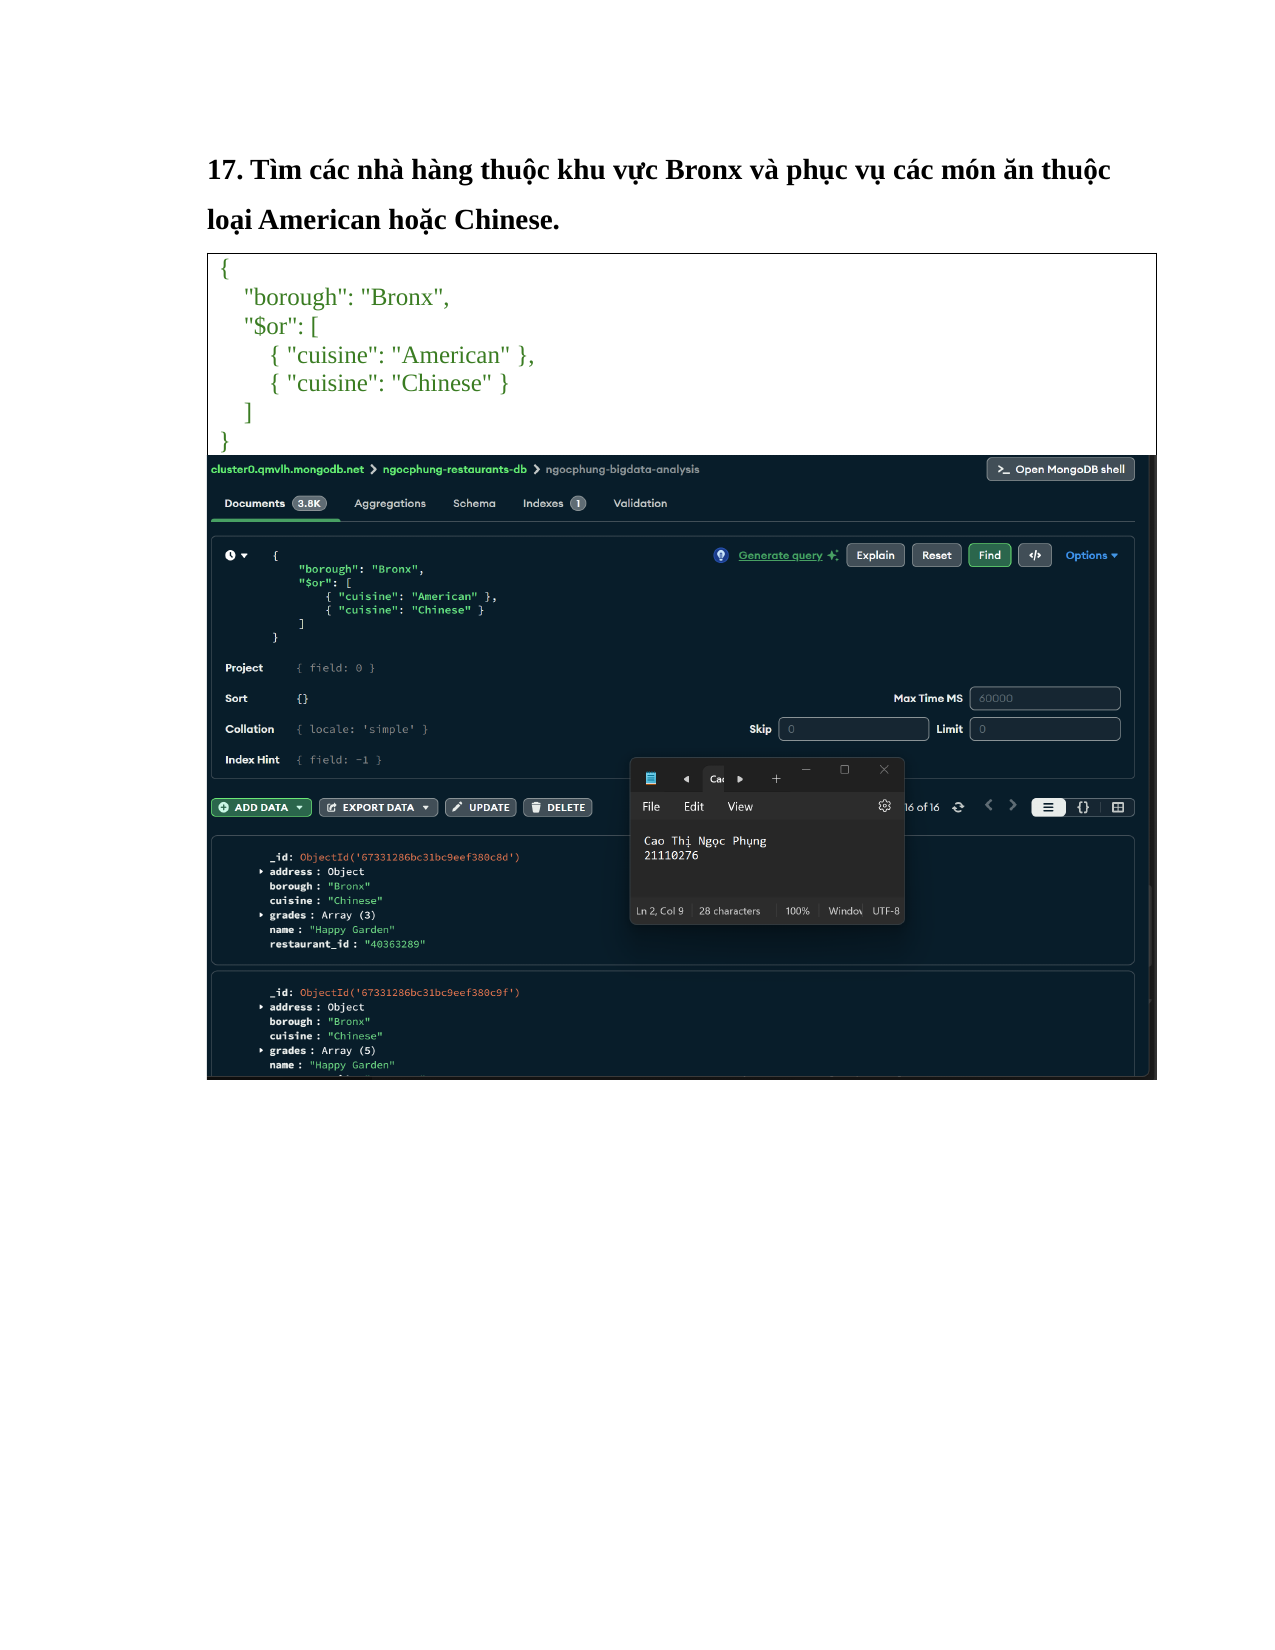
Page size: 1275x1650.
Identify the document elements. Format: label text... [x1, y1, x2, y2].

subtitle 17. Tìm các nhà hàng thuộc khu vực Bronx và phục vụ các món ăn thuộc loại American hoặc Chinese. [207, 152, 1157, 236]
picture [206, 455, 1157, 1080]
table_header { "borough": "Bronx", "$or": [ { "cuisine": "American" }, { "cuisine": "Chinese" } ] } [208, 254, 1156, 455]
